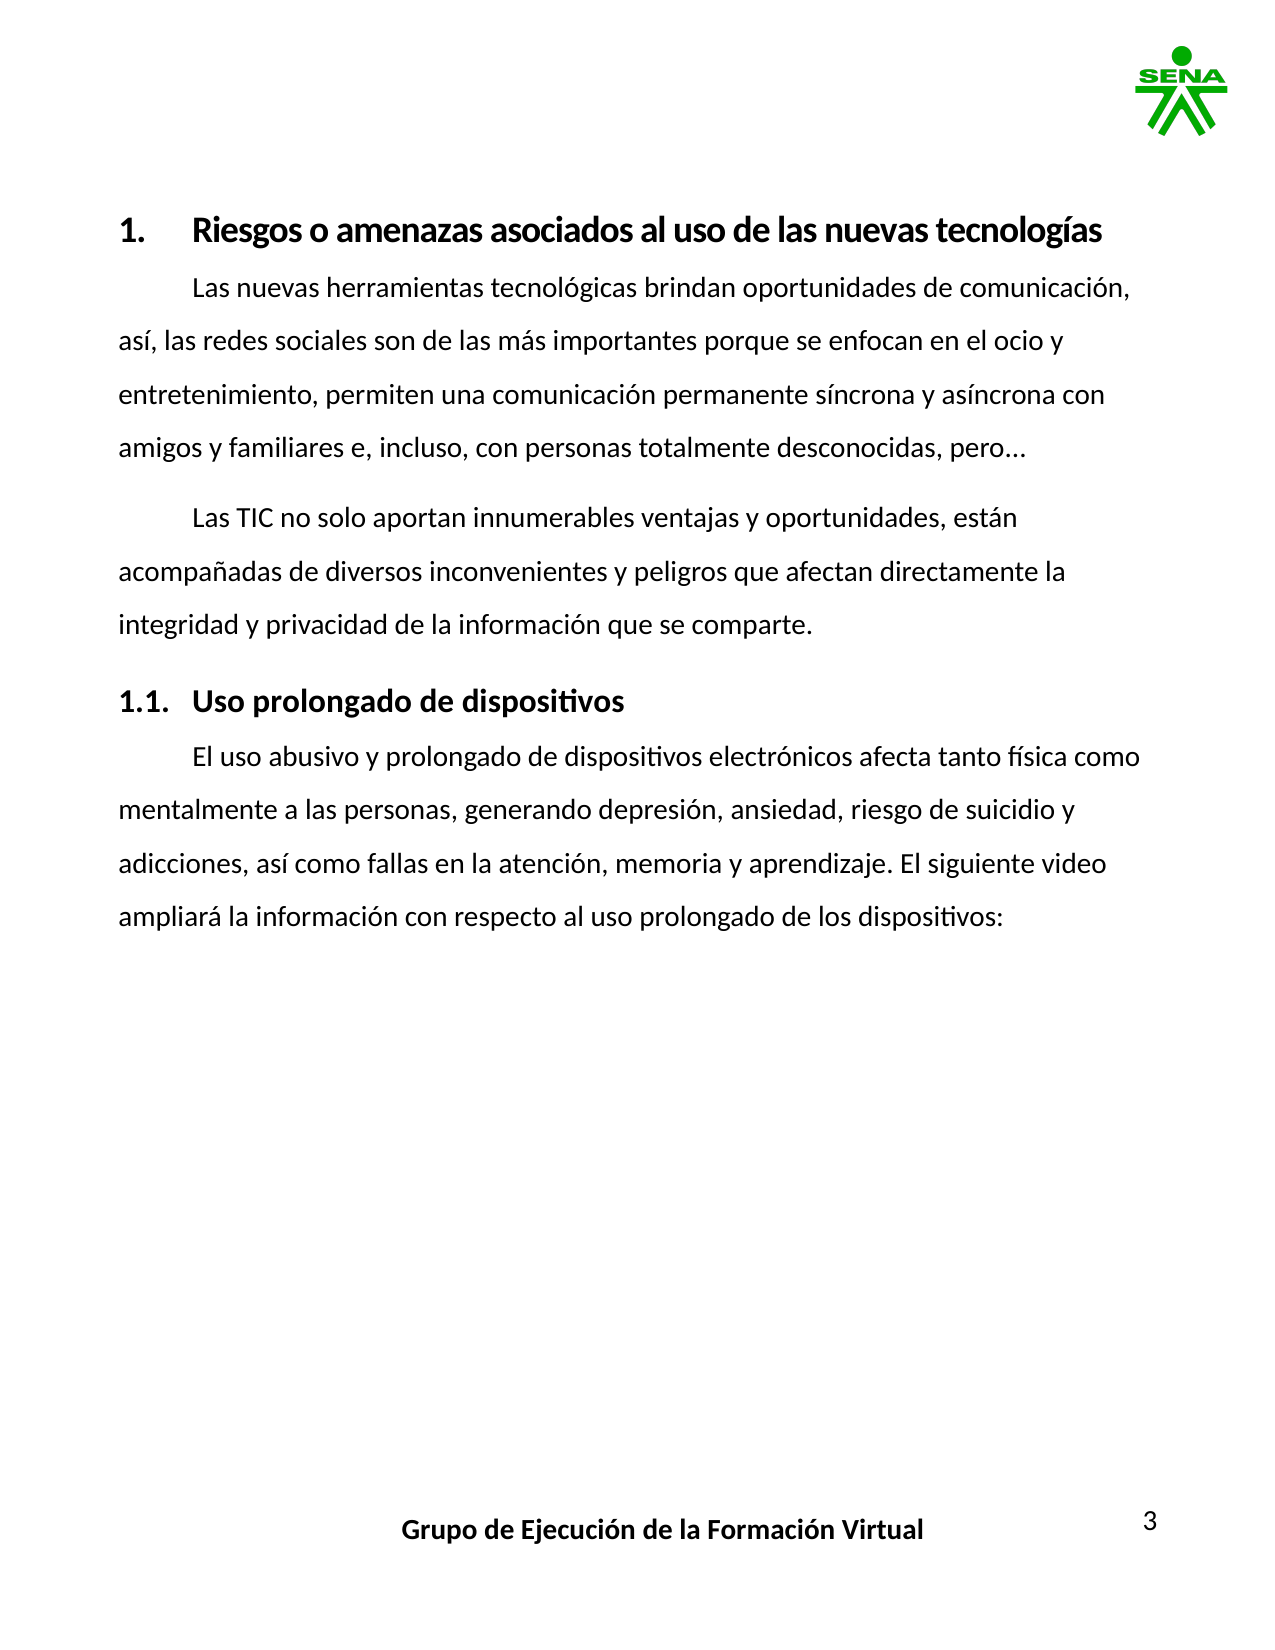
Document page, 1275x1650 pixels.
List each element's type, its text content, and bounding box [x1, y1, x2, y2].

text Las nuevas herramientas tecnológicas brindan oportunidades de comunicación, así, las redes sociales son de las más importantes porque se enfocan en el ocio y entretenimiento, permiten una comunicación permanente síncrona y asíncrona con amigos y familiares e, incluso, con personas totalmente desconocidas, pero... [118, 269, 1157, 465]
picture [1135, 46, 1228, 136]
subtitle Riesgos o amenazas asociados al uso de las nuevas tecnologías [118, 206, 1157, 252]
subtitle Uso prolongado de dispositivos [118, 680, 1157, 721]
text El uso abusivo y prolongado de dispositivos electrónicos afecta tanto física como mentalmente a las personas, generando depresión, ansiedad, riesgo de suicidio y adicciones, así como fallas en la atención, memoria y aprendizaje. El siguiente video ampliará la información con respecto al uso prolongado de los dispositivos: [118, 738, 1157, 934]
text Las TIC no solo aportan innumerables ventajas y oportunidades, están acompañadas de diversos inconvenientes y peligros que afectan directamente la integridad y privacidad de la información que se comparte. [118, 499, 1157, 642]
